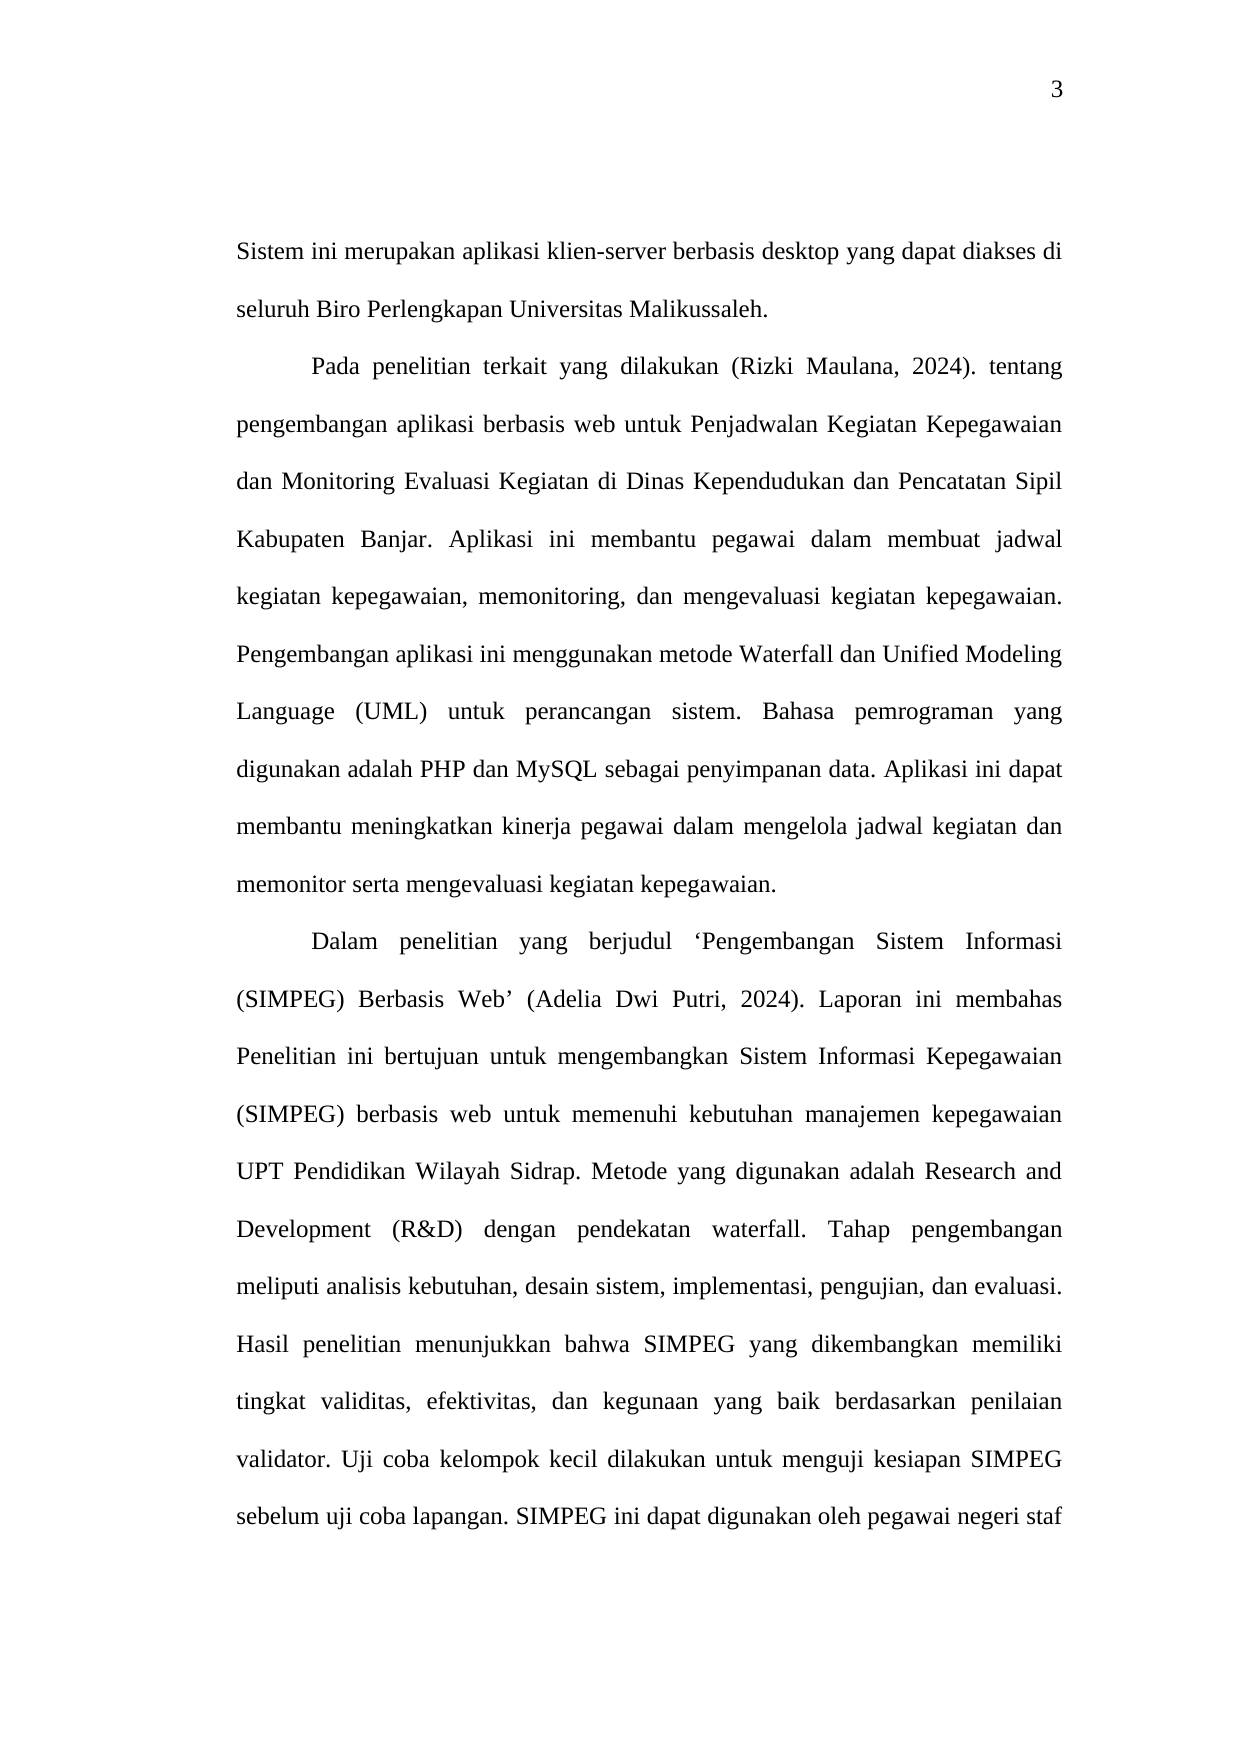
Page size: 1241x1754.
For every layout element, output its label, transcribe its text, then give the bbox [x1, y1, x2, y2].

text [236, 236, 1063, 322]
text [236, 926, 1063, 1530]
text Pada penelitian terkait yang dilakukan (Rizki Maulana, 2024). tentang pengembangan aplikasi berbasis web untuk Penjadwalan Kegiatan Kepegawaian dan Monitoring Evaluasi Kegiatan di Dinas Kependudukan dan Pencatatan Sipil Kabupaten Banjar. Aplikasi ini membantu pegawai dalam membuat jadwal kegiatan kepegawaian, memonitoring, dan mengevaluasi kegiatan kepegawaian. Pengembangan aplikasi ini menggunakan metode Waterfall dan Unified Modeling Language (UML) untuk perancangan sistem. Bahasa pemrograman yang digunakan adalah PHP dan MySQL sebagai penyimpanan data. Aplikasi ini dapat membantu meningkatkan kinerja pegawai dalam mengelola jadwal kegiatan dan memonitor serta mengevaluasi kegiatan kepegawaian. [236, 351, 1063, 897]
